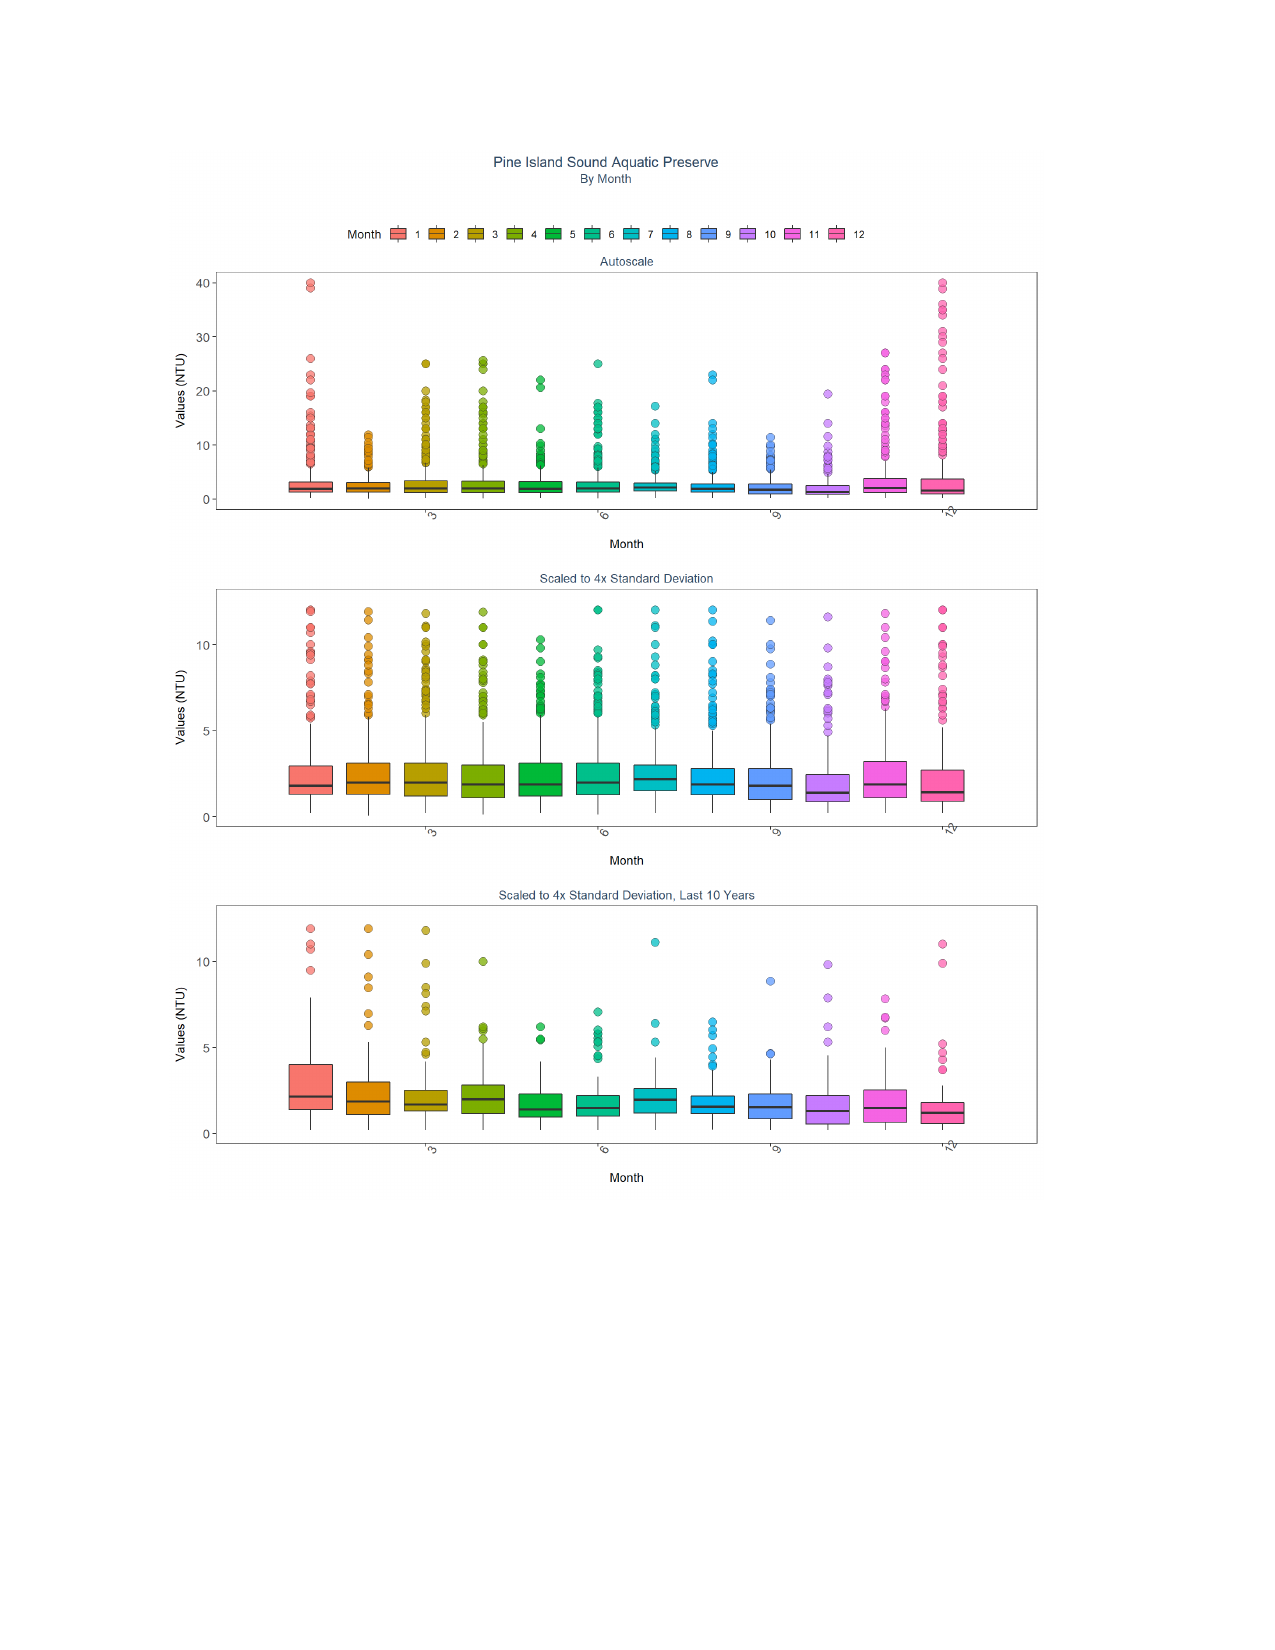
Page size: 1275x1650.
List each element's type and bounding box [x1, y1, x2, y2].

picture [168, 150, 1044, 1200]
